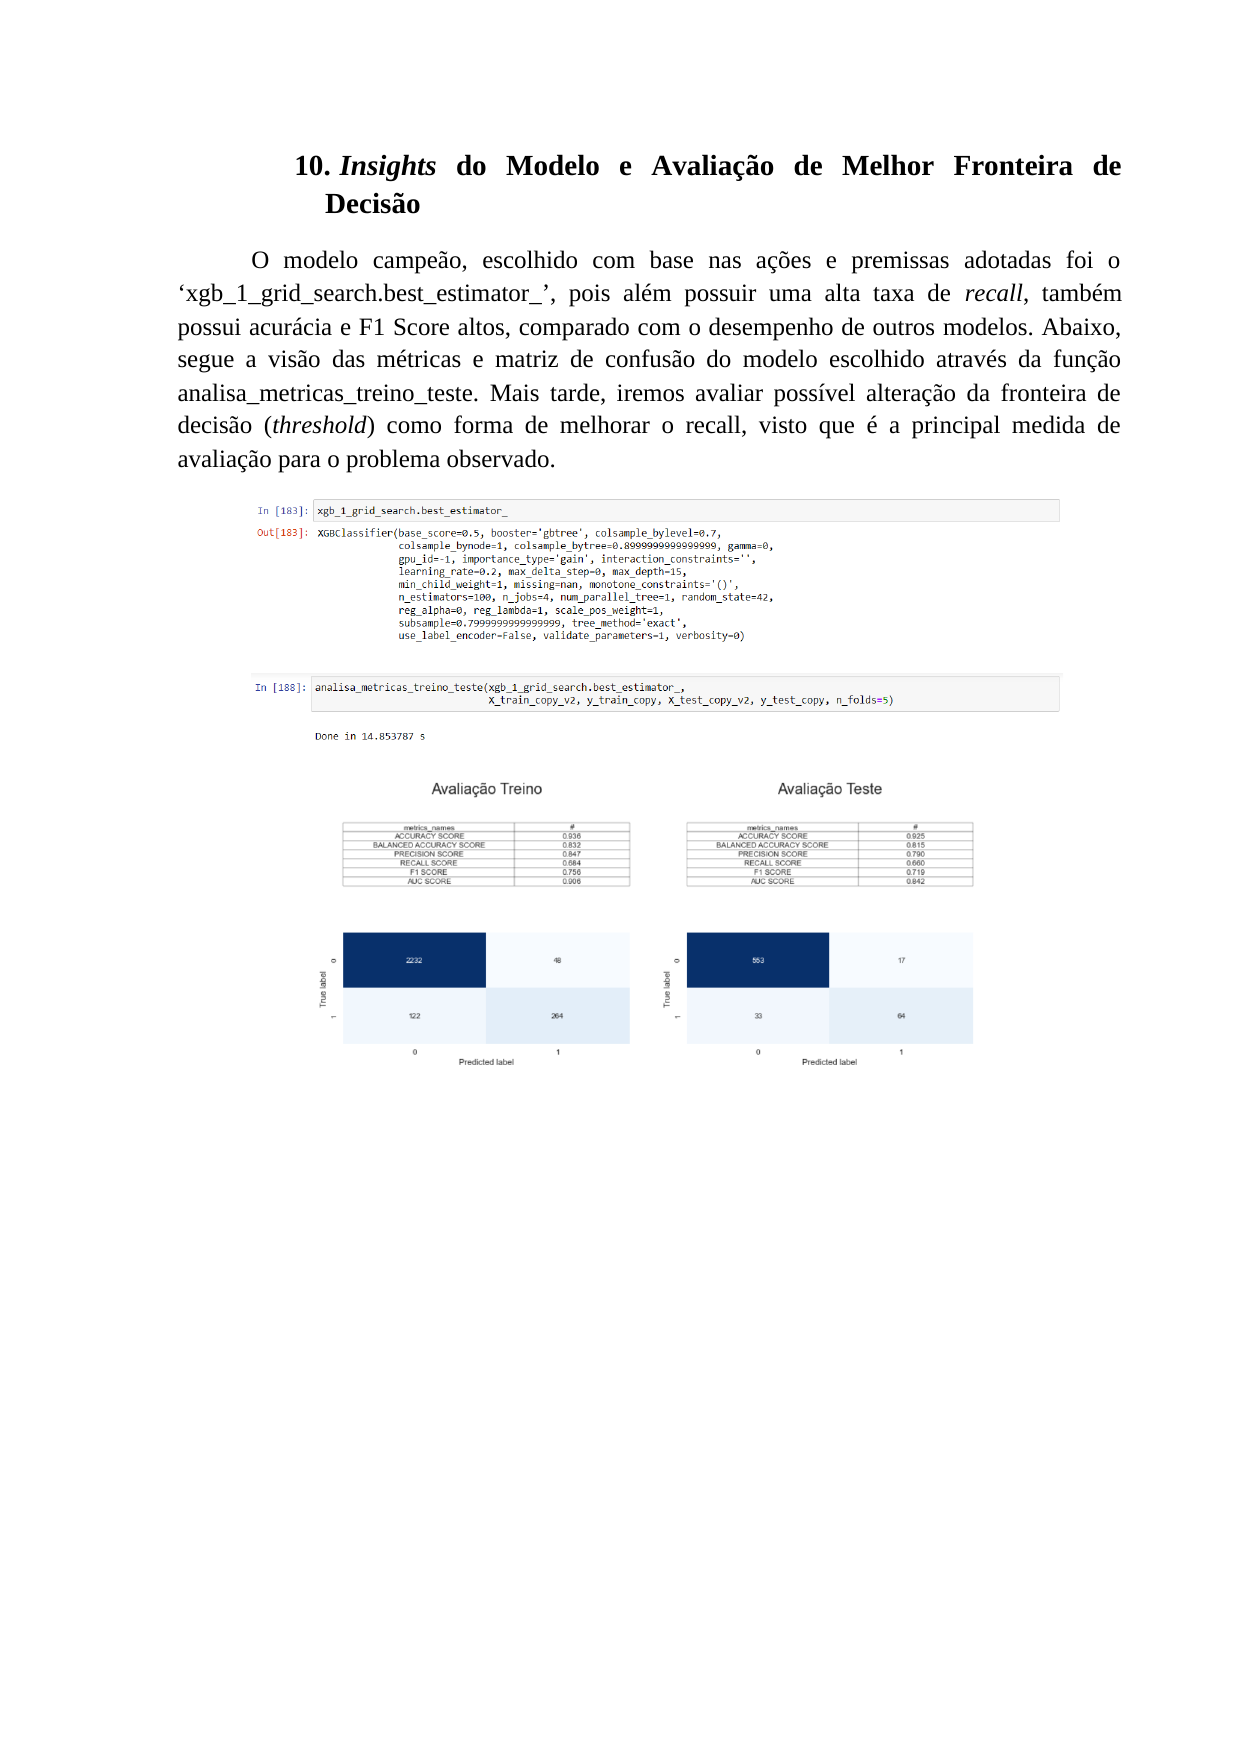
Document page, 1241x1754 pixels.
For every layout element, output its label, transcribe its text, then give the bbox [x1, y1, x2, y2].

picture [251, 673, 1064, 1074]
picture [251, 497, 1064, 649]
list Insights do Modelo e Avaliação de Melhor Fronteira de Decisão [294, 148, 1122, 220]
text O modelo campeão, escolhido com base nas ações e premissas adotadas foi o ‘xgb_1_grid_search.best_estimator_’, pois além possuir uma alta taxa de recall, também possui acurácia e F1 Score altos, comparado com o desempenho de outros modelos. Abaixo, segue a visão das métricas e matriz de confusão do modelo escolhido através da função analisa_metricas_treino_teste. Mais tarde, iremos avaliar possível alteração da fronteira de decisão (threshold) como forma de melhorar o recall, visto que é a principal medida de avaliação para o problema observado. [177, 246, 1122, 472]
